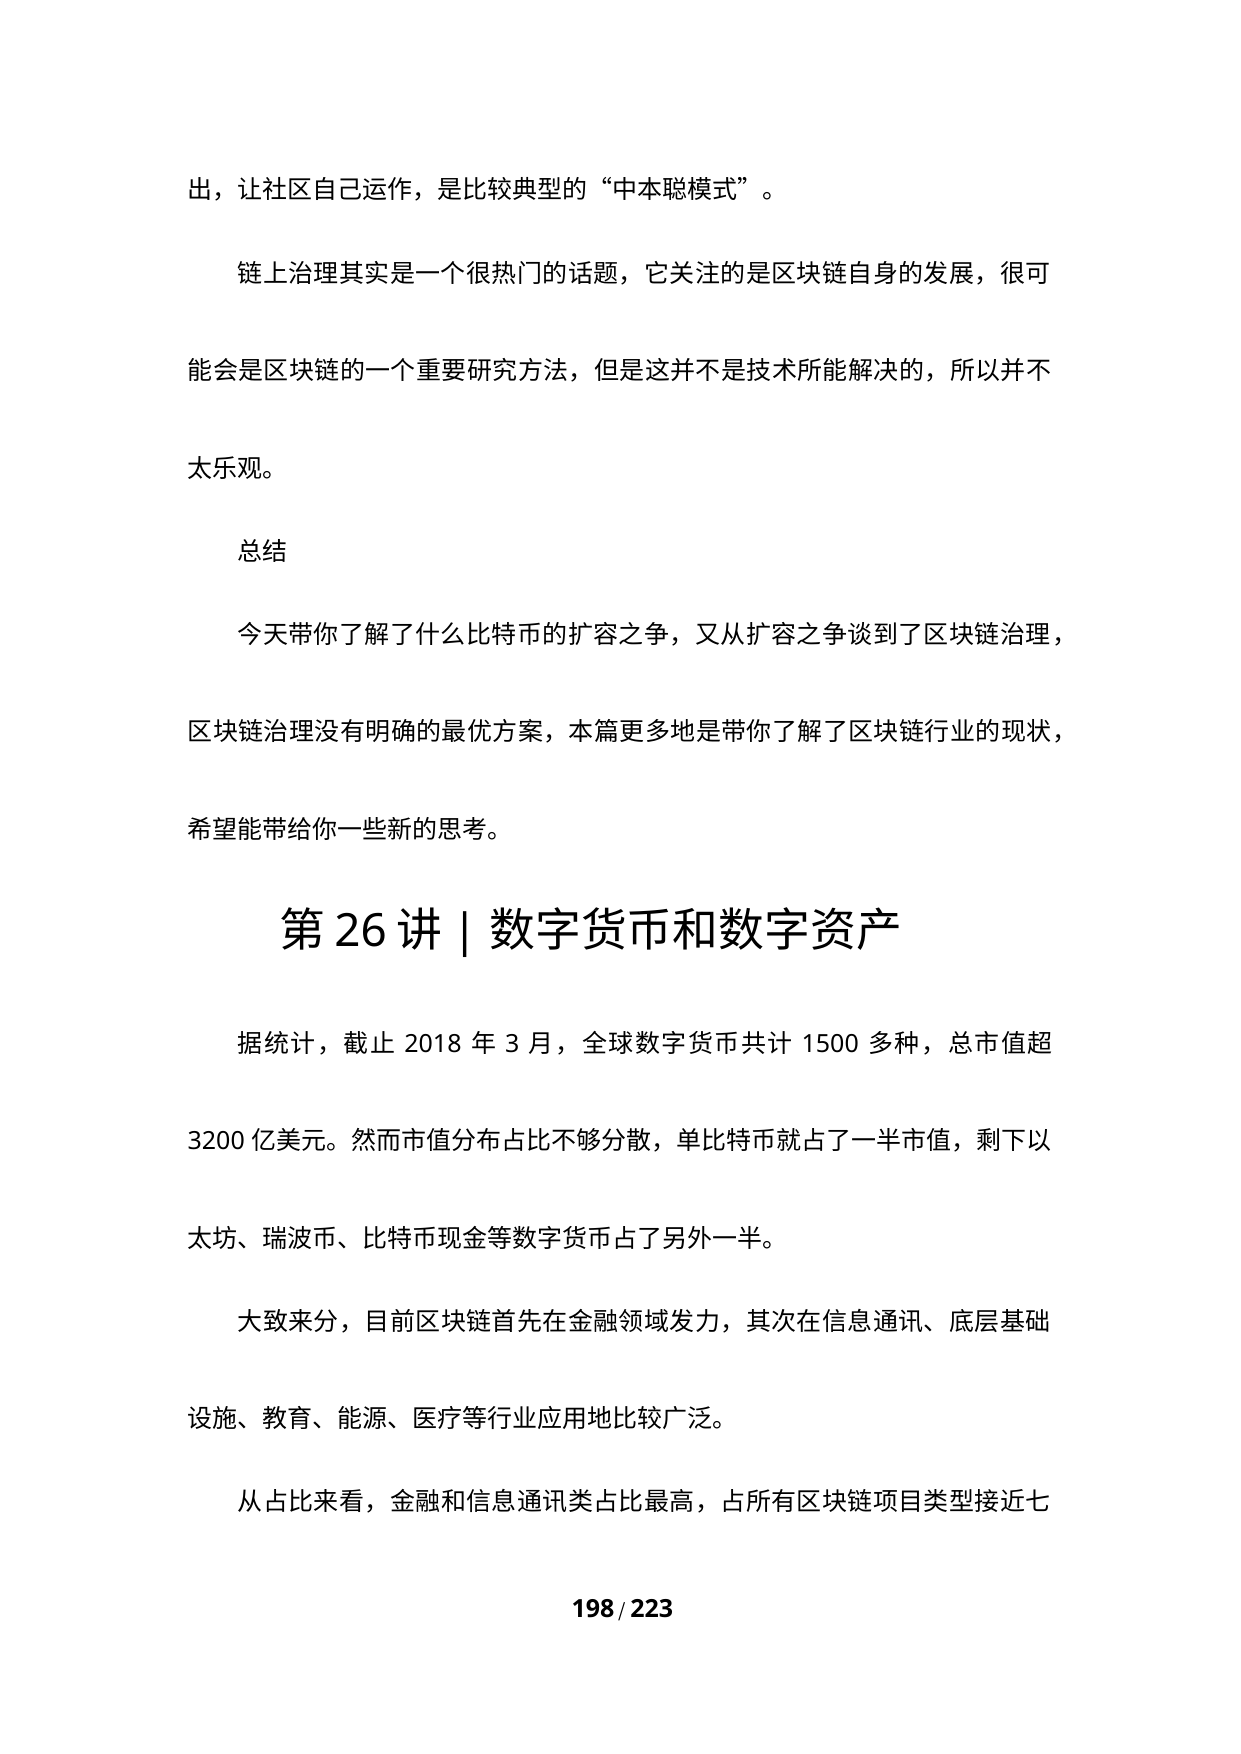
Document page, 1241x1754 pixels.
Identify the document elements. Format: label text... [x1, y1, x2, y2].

text 大致来分，目前区块链首先在金融领域发力，其次在信息通讯、底层基础设施、教育、能源、医疗等行业应用地比较广泛。 [187, 1287, 1053, 1449]
text 链上治理其实是一个很热门的话题，它关注的是区块链自身的发展，很可能会是区块链的一个重要研究方法，但是这并不是技术所能解决的，所以并不太乐观。 [187, 239, 1053, 499]
text 第26讲 | 数字货币和数字资产﻿ [187, 878, 1053, 976]
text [187, 1467, 1053, 1532]
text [187, 156, 1053, 221]
text 总结 [187, 517, 1053, 582]
text 今天带你了解了什么比特币的扩容之争，又从扩容之争谈到了区块链治理，区块链治理没有明确的最优方案，本篇更多地是带你了解了区块链行业的现状，希望能带给你一些新的思考。 [187, 600, 1053, 860]
text 据统计，截止 2018 年 3 月，全球数字货币共计 1500 多种，总市值超 3200 亿美元。然而市值分布占比不够分散，单比特币就占了一半市值，剩下以太坊、瑞波币、比特币现金等数字货币占了另外一半。 [187, 1009, 1053, 1269]
